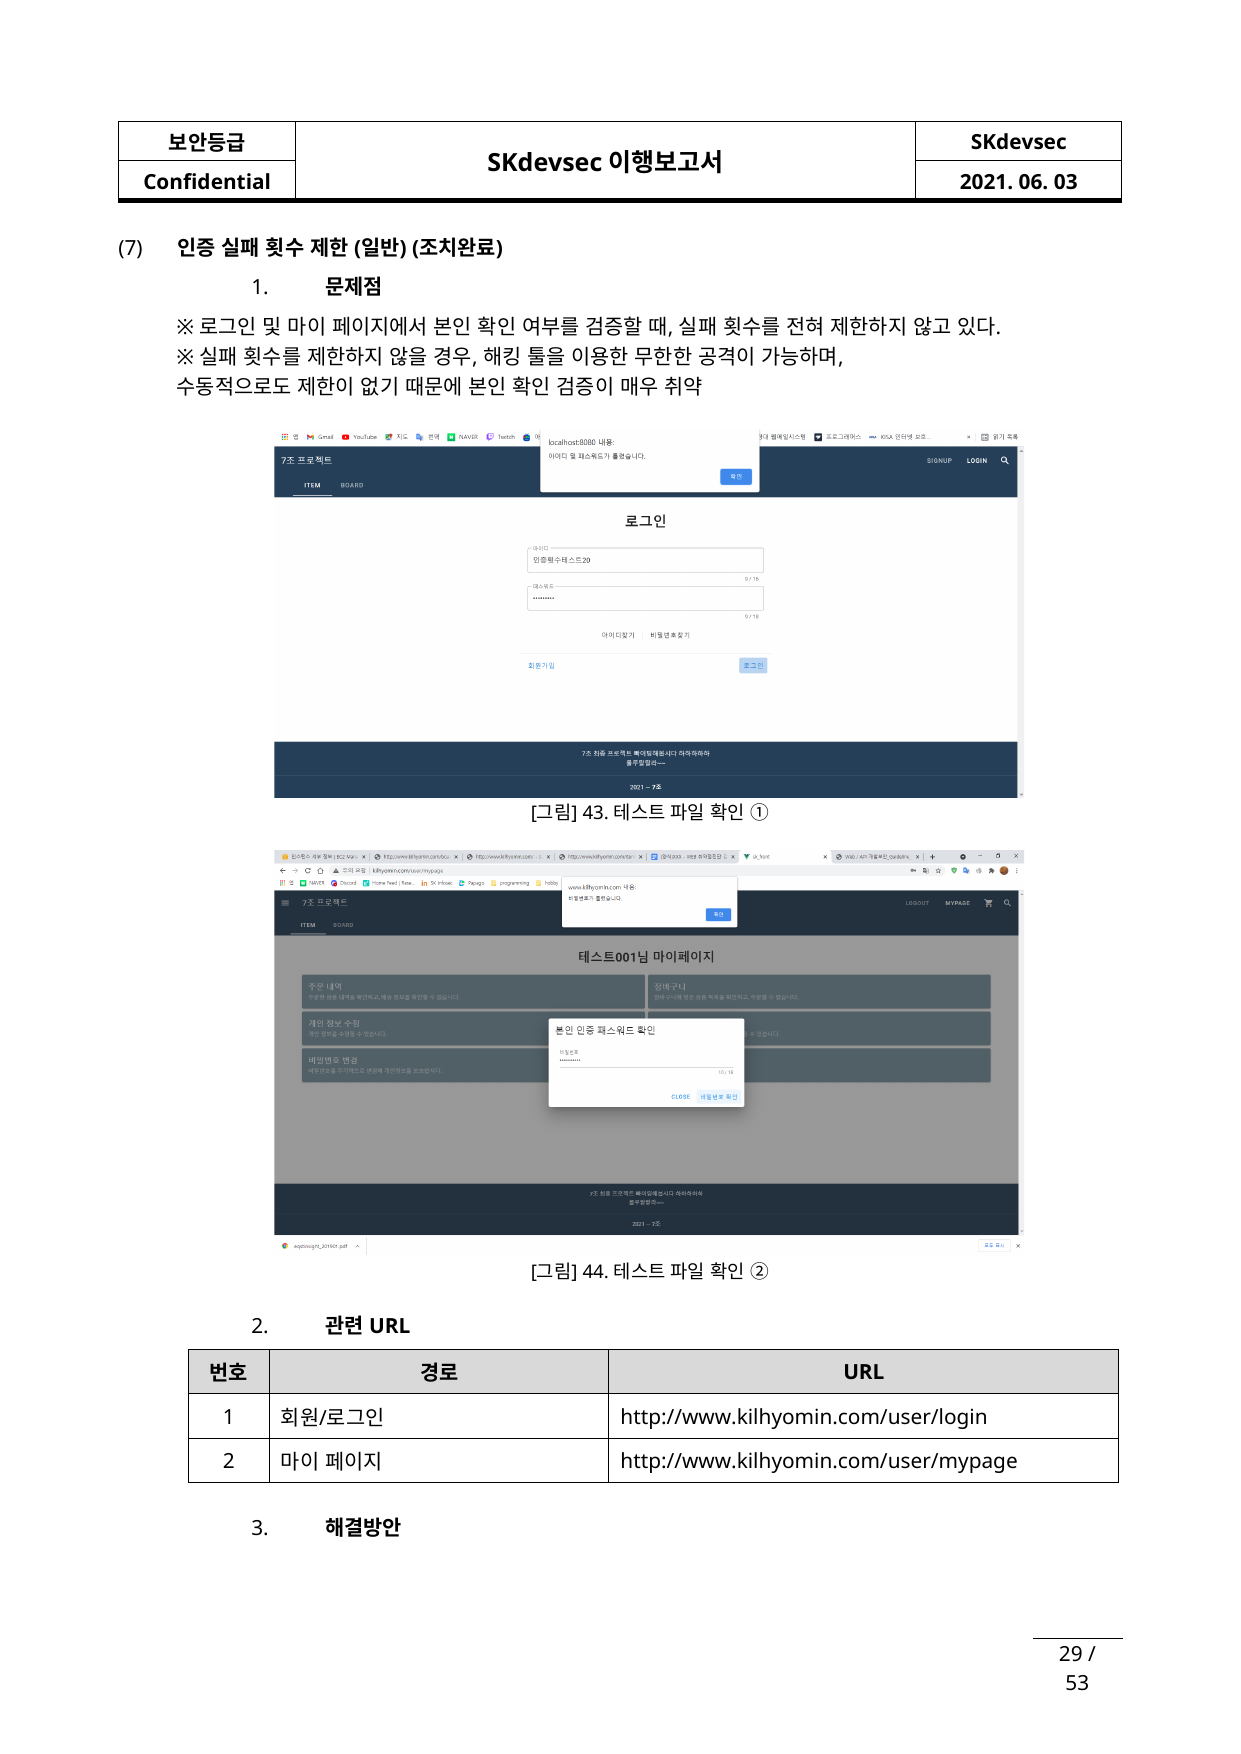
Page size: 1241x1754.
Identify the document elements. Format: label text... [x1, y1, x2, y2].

table_header 경로 [270, 1350, 608, 1393]
text 수동적으로도 제한이 없기 때문에 본인 확인 검증이 매우 취약 [176, 371, 1122, 401]
picture [274, 429, 1025, 798]
text [그림] 43. 테스트 파일 확인 ① [192, 798, 1107, 825]
picture [274, 850, 1025, 1257]
list 관련 URL [251, 1310, 1122, 1340]
list 인증 실패 횟수 제한 (일반) (조치완료) [118, 231, 1122, 262]
table_cell http://www.kilhyomin.com/user/login [609, 1394, 1118, 1438]
text ※ 로그인 및 마이 페이지에서 본인 확인 여부를 검증할 때, 실패 횟수를 전혀 제한하지 않고 있다. [176, 310, 1122, 340]
list 문제점 [251, 271, 1122, 301]
table_header URL [609, 1350, 1118, 1393]
text [그림] 44. 테스트 파일 확인 ② [192, 1257, 1107, 1284]
table_cell 마이 페이지 [270, 1439, 608, 1482]
table_cell 2 [189, 1439, 269, 1482]
table_cell http://www.kilhyomin.com/user/mypage [609, 1439, 1118, 1482]
table_header 번호 [189, 1350, 269, 1393]
table_cell 회원/로그인 [270, 1394, 608, 1438]
list 해결방안 [251, 1511, 1122, 1542]
text ※ 실패 횟수를 제한하지 않을 경우, 해킹 툴을 이용한 무한한 공격이 가능하며, [176, 340, 1122, 371]
table_cell 1 [189, 1394, 269, 1438]
